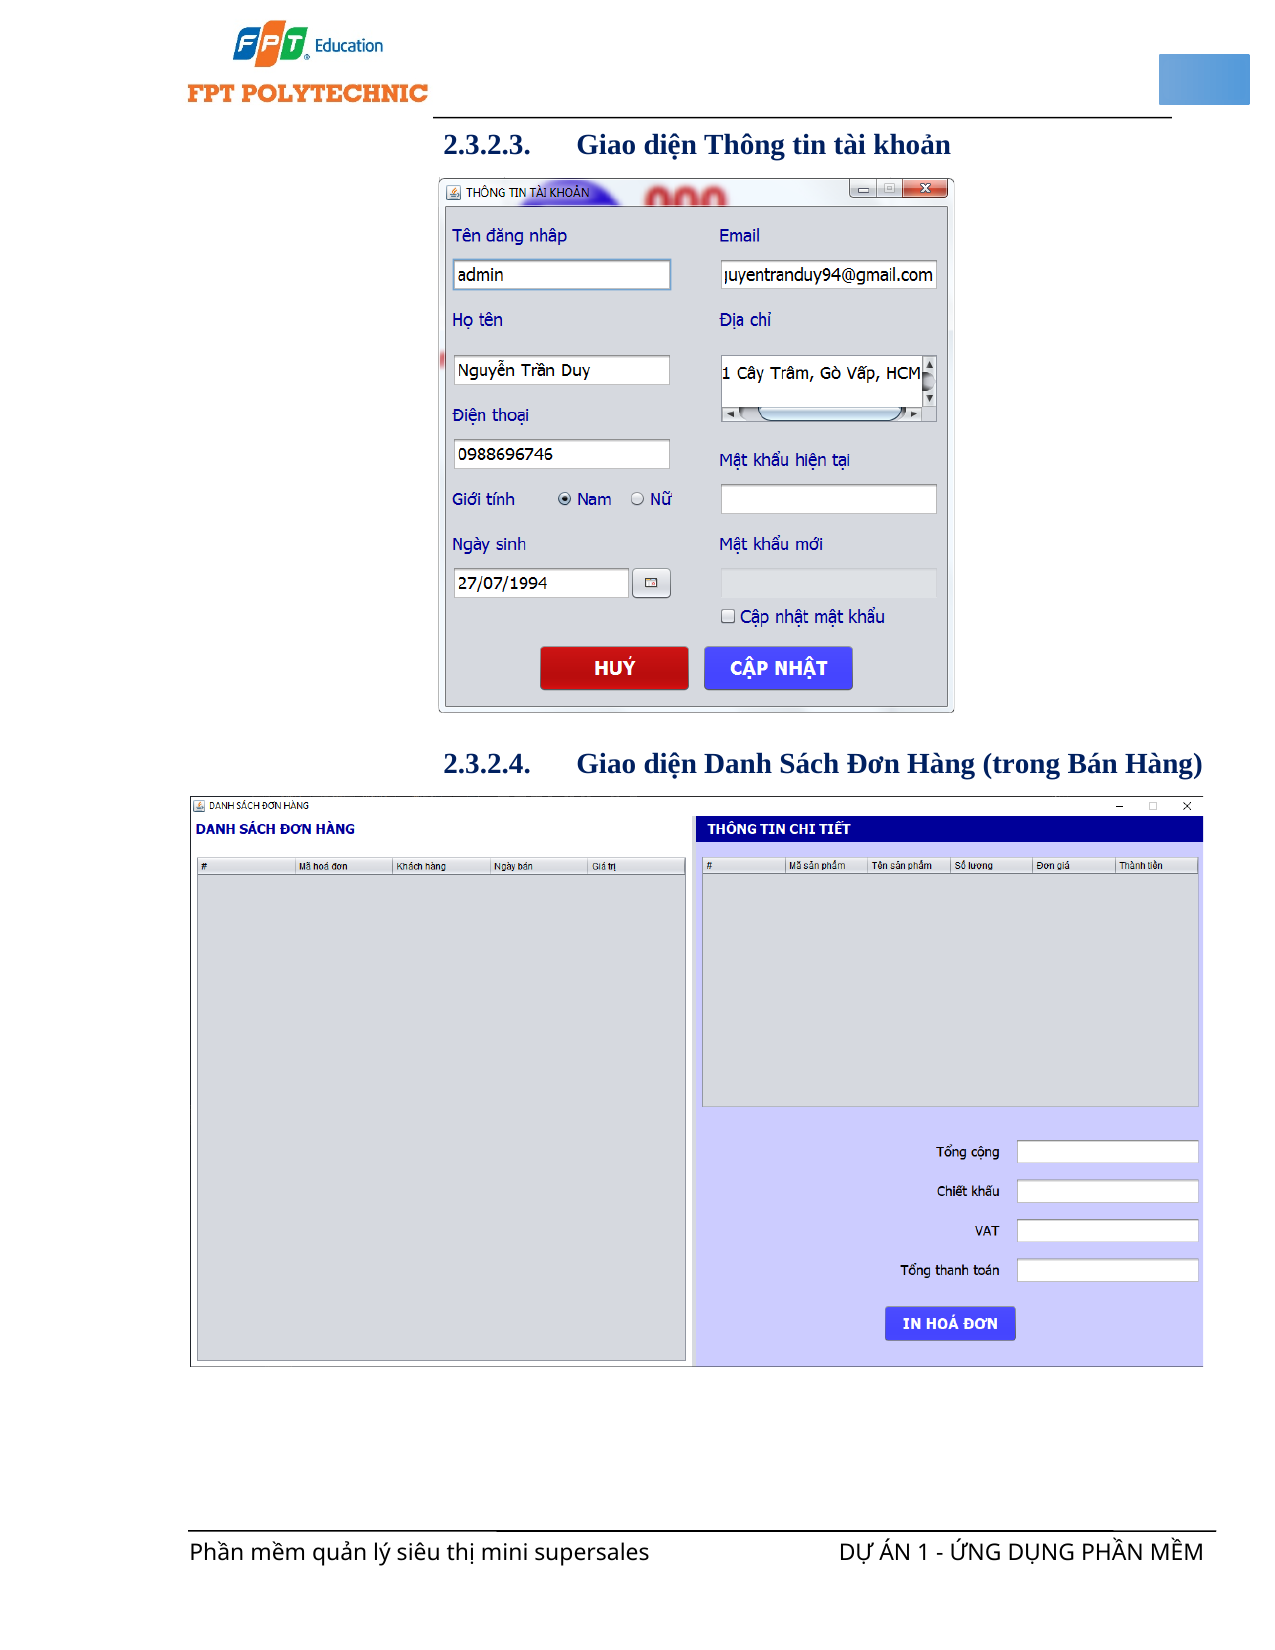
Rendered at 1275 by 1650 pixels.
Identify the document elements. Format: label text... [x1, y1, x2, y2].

picture [438, 177, 955, 713]
picture [190, 796, 1204, 1367]
list Giao diện Danh Sách Đơn Hàng (trong Bán Hàng) [177, 746, 1216, 779]
list Giao diện Thông tin tài khoản [177, 127, 1216, 161]
picture [179, 8, 433, 118]
